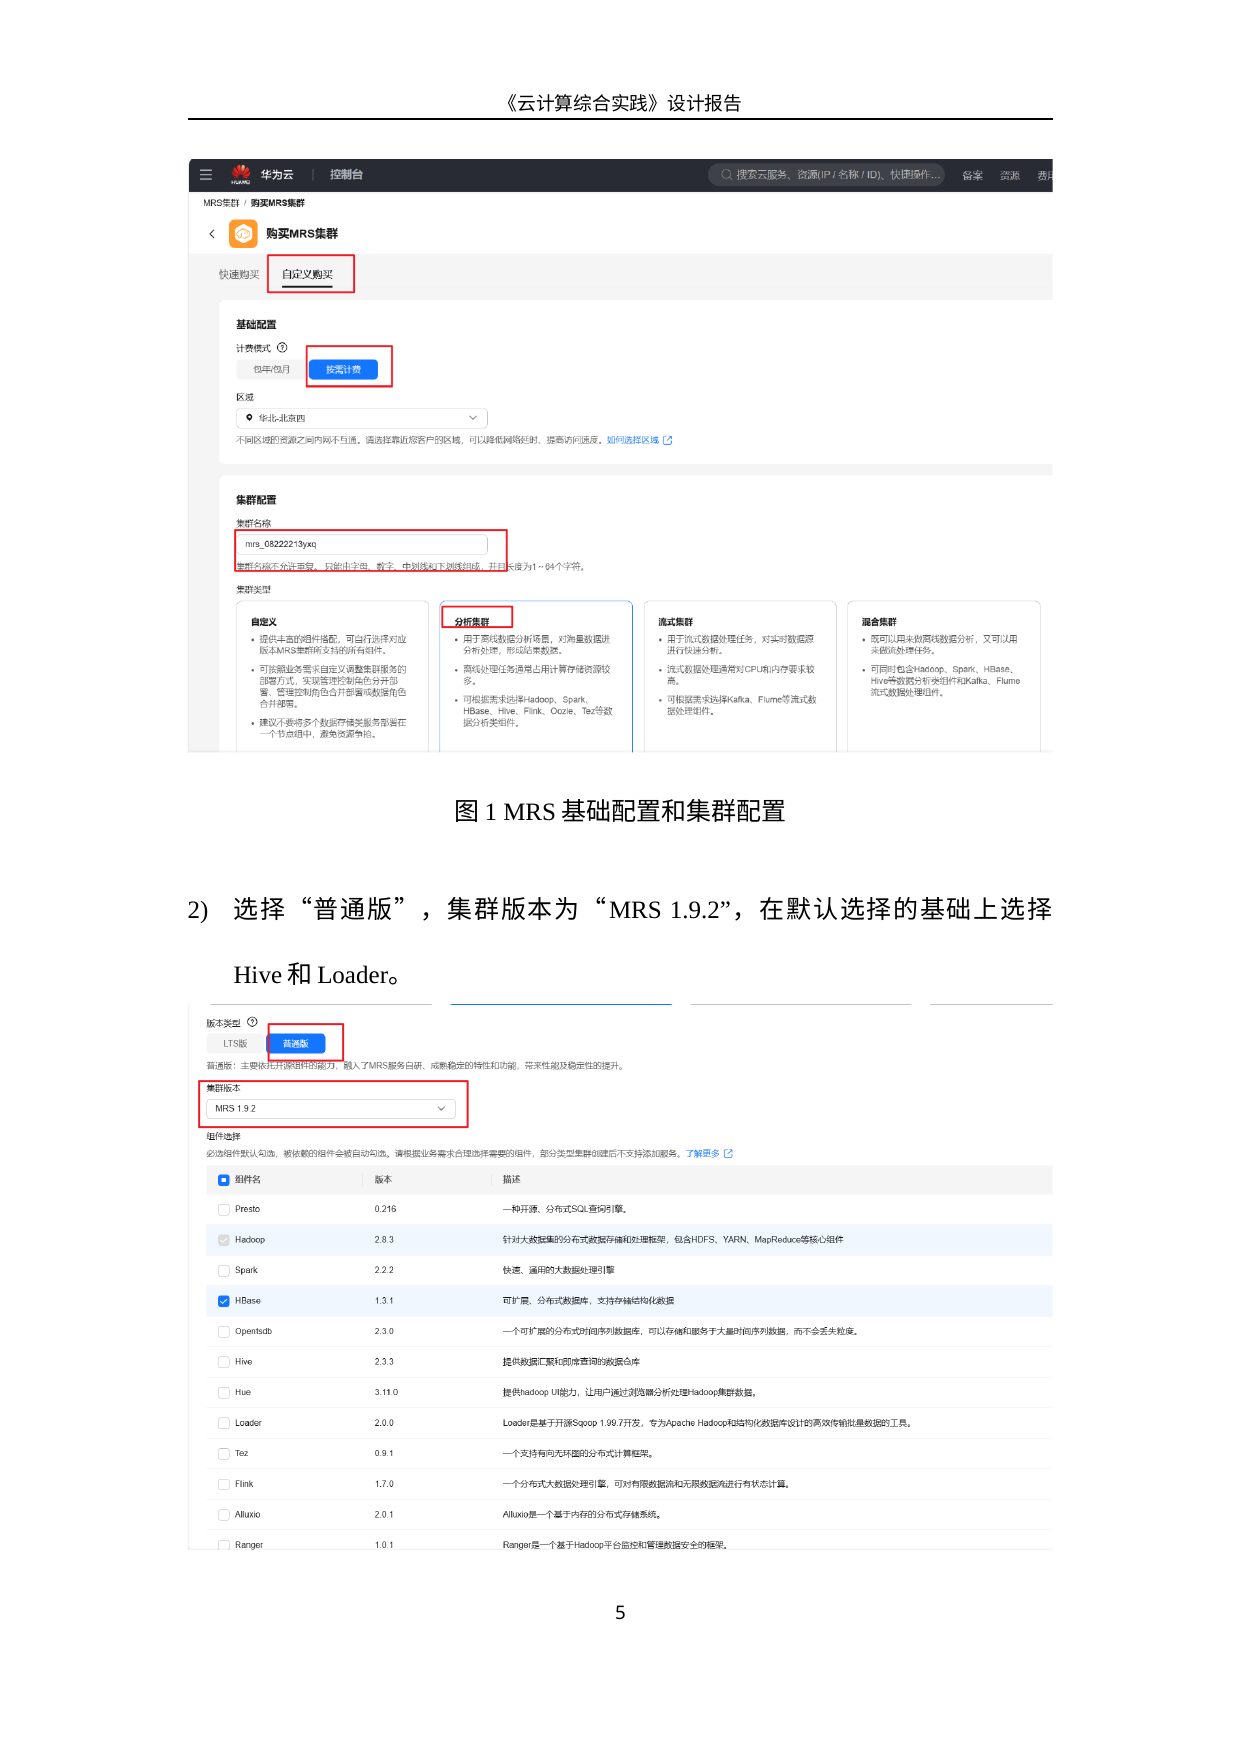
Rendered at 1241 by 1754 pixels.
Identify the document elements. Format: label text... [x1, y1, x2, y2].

picture [187, 159, 1053, 753]
list 选择“普通版”，集群版本为“MRS 1.9.2”，在默认选择的基础上选择Hive和Loader。 [187, 875, 1053, 1004]
picture [187, 1004, 1053, 1554]
text 图1 MRS基础配置和集群配置 [187, 777, 1053, 842]
